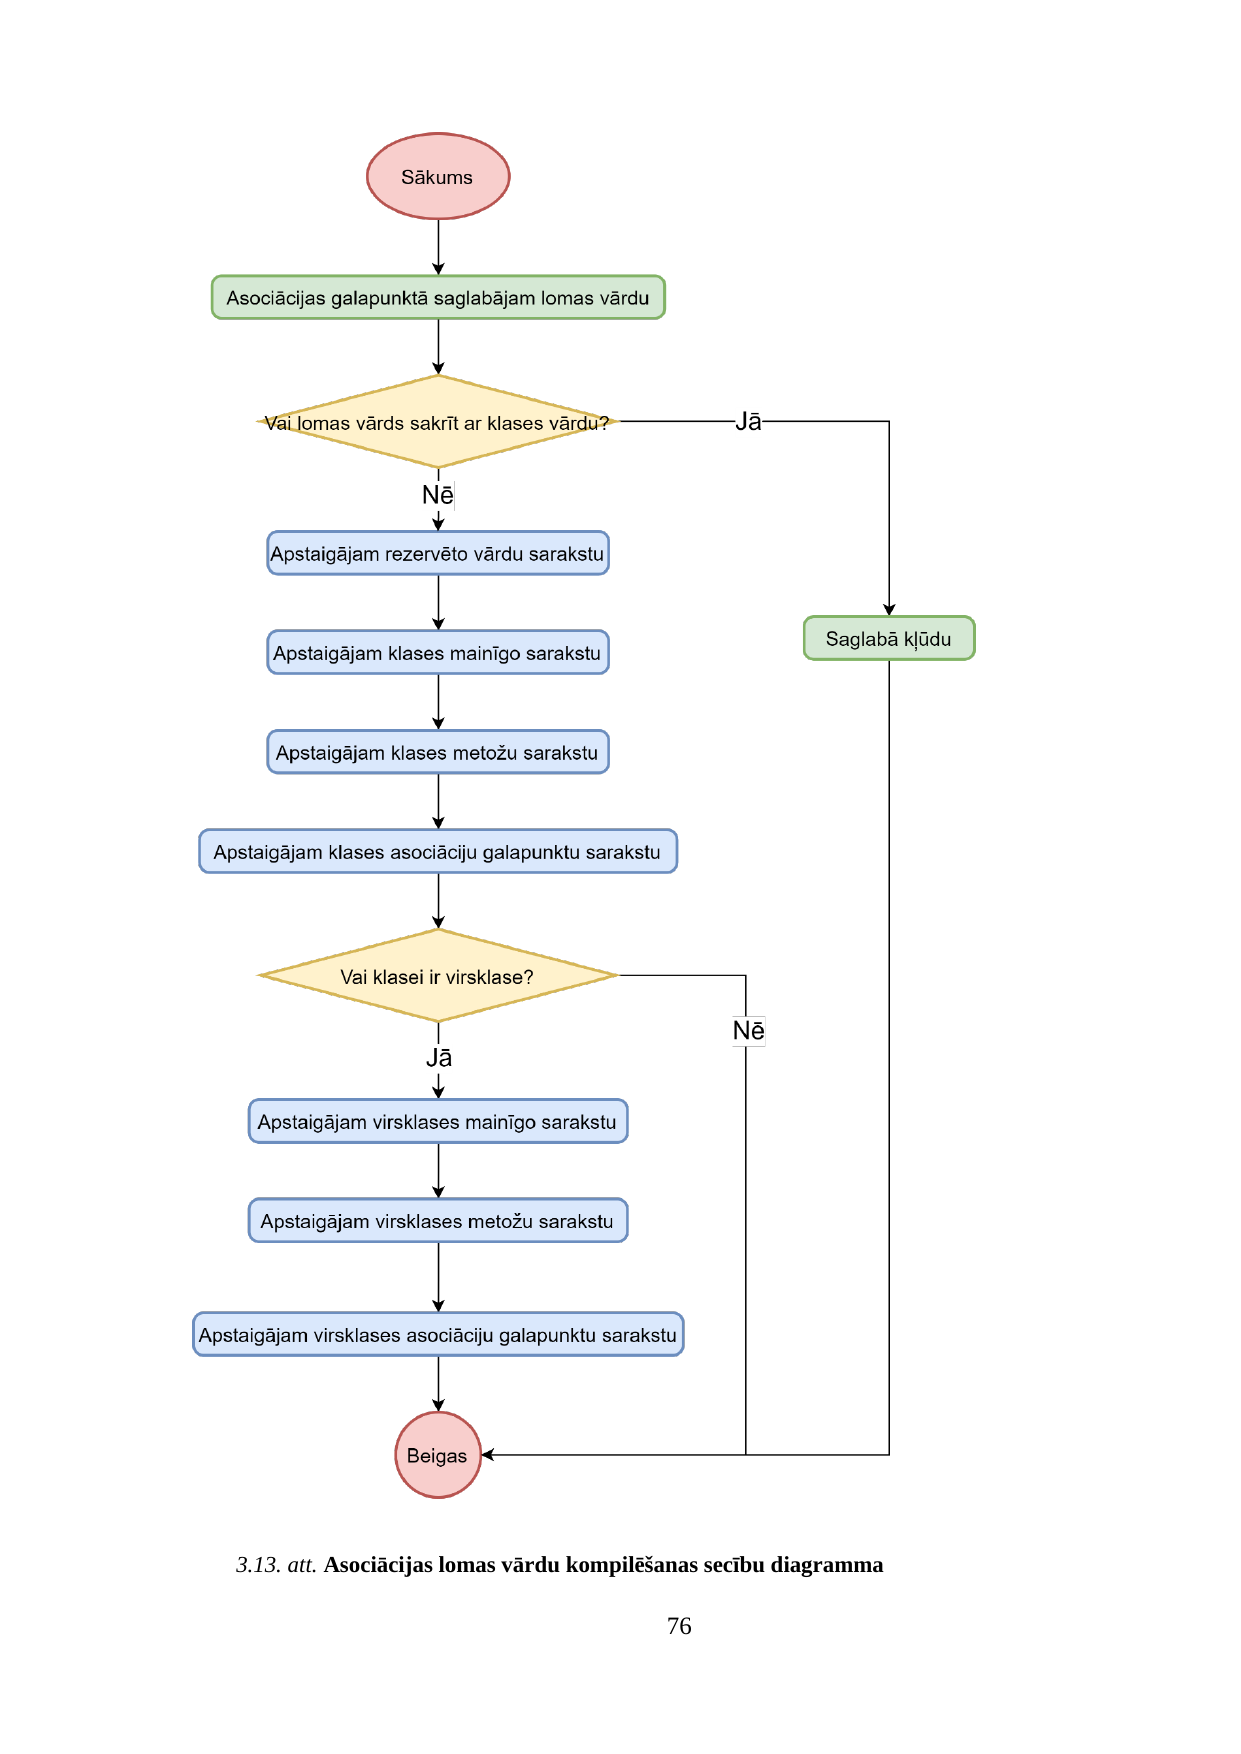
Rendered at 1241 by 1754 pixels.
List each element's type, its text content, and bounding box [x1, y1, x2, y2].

text 3.13. att. Asociācijas lomas vārdu kompilēšanas secību diagramma [177, 1551, 1122, 1577]
picture [177, 118, 989, 1512]
